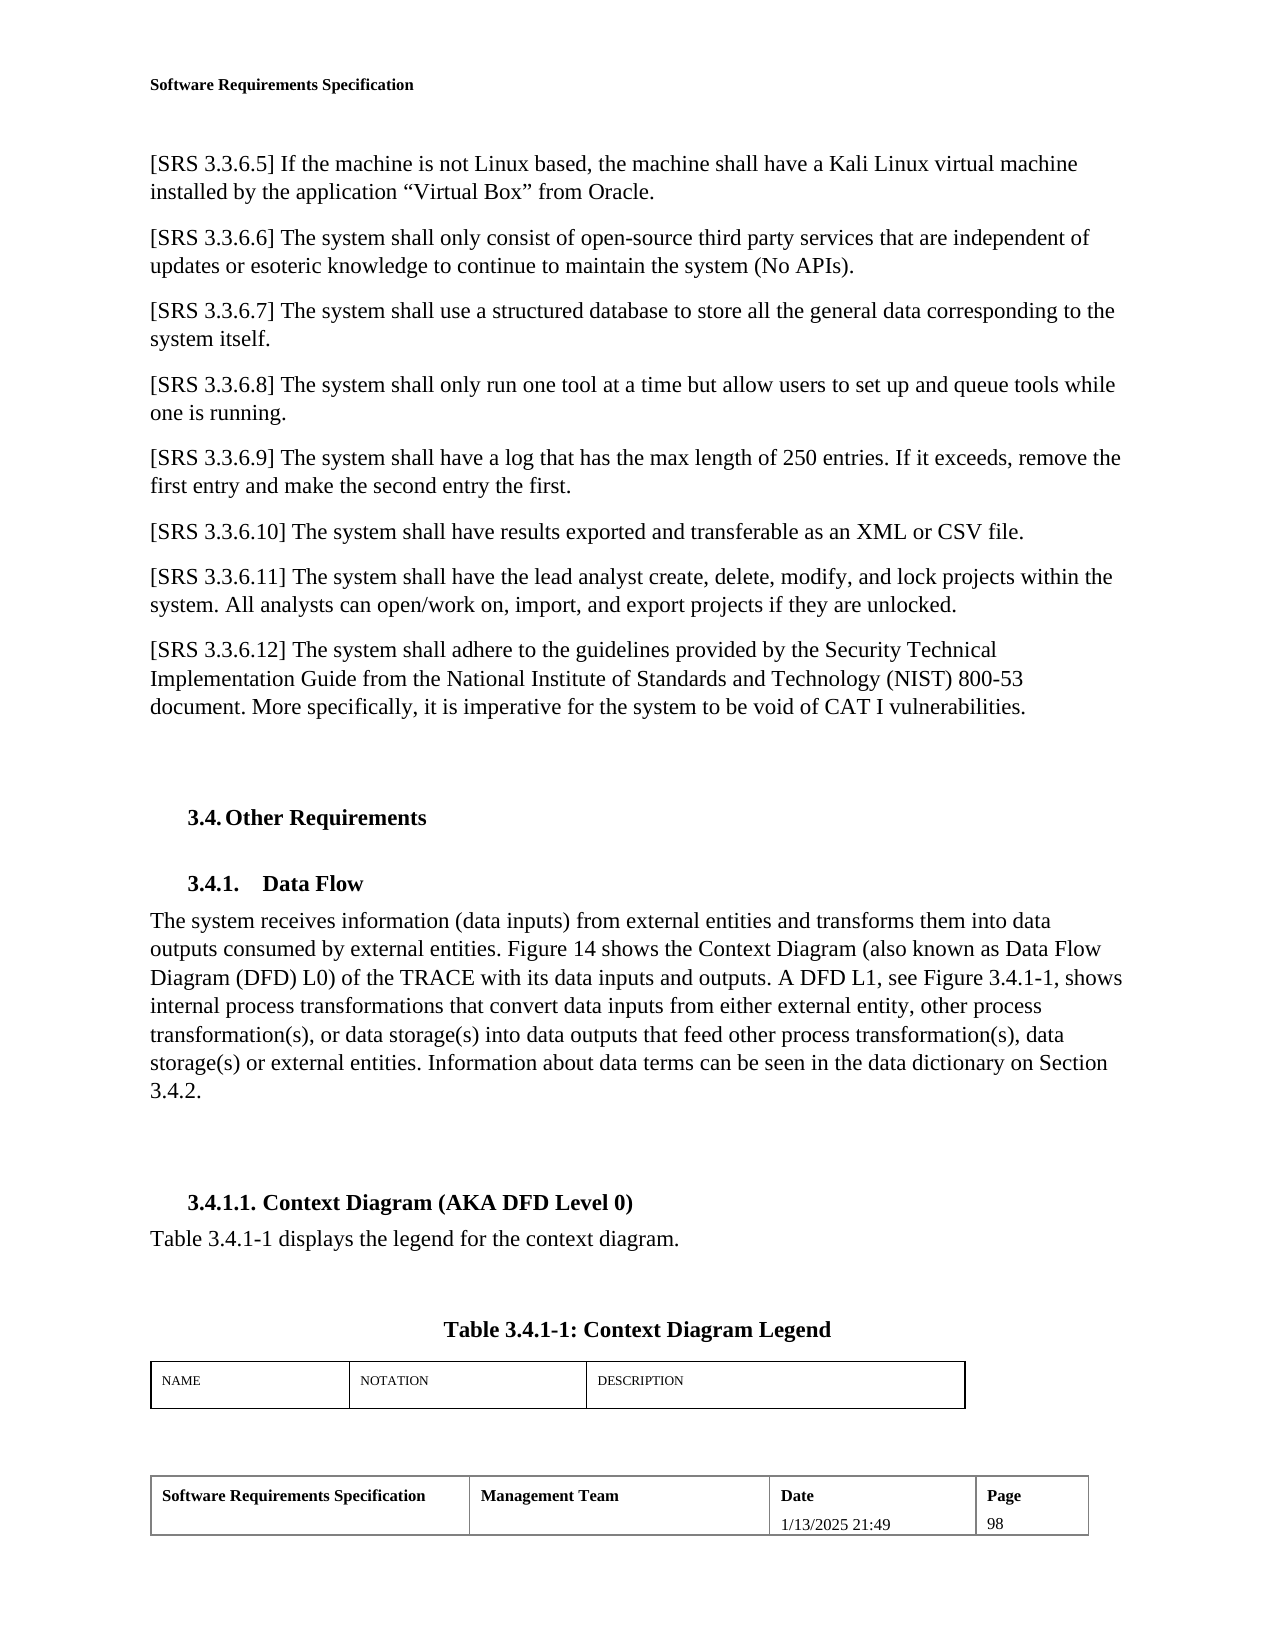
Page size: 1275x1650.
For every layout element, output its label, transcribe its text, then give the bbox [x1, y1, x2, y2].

text [SRS 3.3.6.10] The system shall have results exported and transferable as an XML or CSV file. [150, 518, 1125, 544]
text Table 3.4.1-1: Context Diagram Legend [150, 1316, 1125, 1342]
subtitle Data Flow [187, 870, 1125, 897]
text [SRS 3.3.6.5] If the machine is not Linux based, the machine shall have a Kali Linux virtual machine installed by the application “Virtual Box” from Oracle. [150, 150, 1125, 205]
text [SRS 3.3.6.8] The system shall only run one tool at a time but allow users to set up and queue tools while one is running. [150, 371, 1125, 425]
text [SRS 3.3.6.12] The system shall adhere to the guidelines provided by the Security Technical Implementation Guide from the National Institute of Standards and Technology (NIST) 800-53 document. More specifically, it is imperative for the system to be void of CAT I vulnerabilities. [150, 636, 1125, 719]
text [SRS 3.3.6.9] The system shall have a log that has the max length of 250 entries. If it exceeds, remove the first entry and make the second entry the first. [150, 444, 1125, 499]
subtitle Other Requirements [187, 804, 1125, 831]
subtitle Context Diagram (AKA DFD Level 0) [187, 1189, 1125, 1215]
text [SRS 3.3.6.7] The system shall use a structured database to store all the general data corresponding to the system itself. [150, 297, 1125, 352]
text [SRS 3.3.6.6] The system shall only consist of open-source third party services that are independent of updates or esoteric knowledge to continue to maintain the system (No APIs). [150, 223, 1125, 278]
table_header DESCRIPTION [587, 1362, 964, 1407]
text [SRS 3.3.6.11] The system shall have the lead analyst create, delete, modify, and lock projects within the system. All analysts can open/work on, import, and export projects if they are unlocked. [150, 563, 1125, 618]
table_header NAME [152, 1362, 349, 1407]
table_header NOTATION [350, 1362, 586, 1407]
text The system receives information (data inputs) from external entities and transforms them into data outputs consumed by external entities. Figure 14 shows the Context Diagram (also known as Data Flow Diagram (DFD) L0) of the TRACE with its data inputs and outputs. A DFD L1, see Figure 3.4.1-1, shows internal process transformations that convert data inputs from either external entity, other process transformation(s), or data storage(s) into data outputs that feed other process transformation(s), data storage(s) or external entities. Information about data terms can be seen in the data dictionary on Section 3.4.2. [150, 907, 1125, 1104]
text Table 3.4.1-1 displays the legend for the context diagram. [150, 1225, 1125, 1252]
